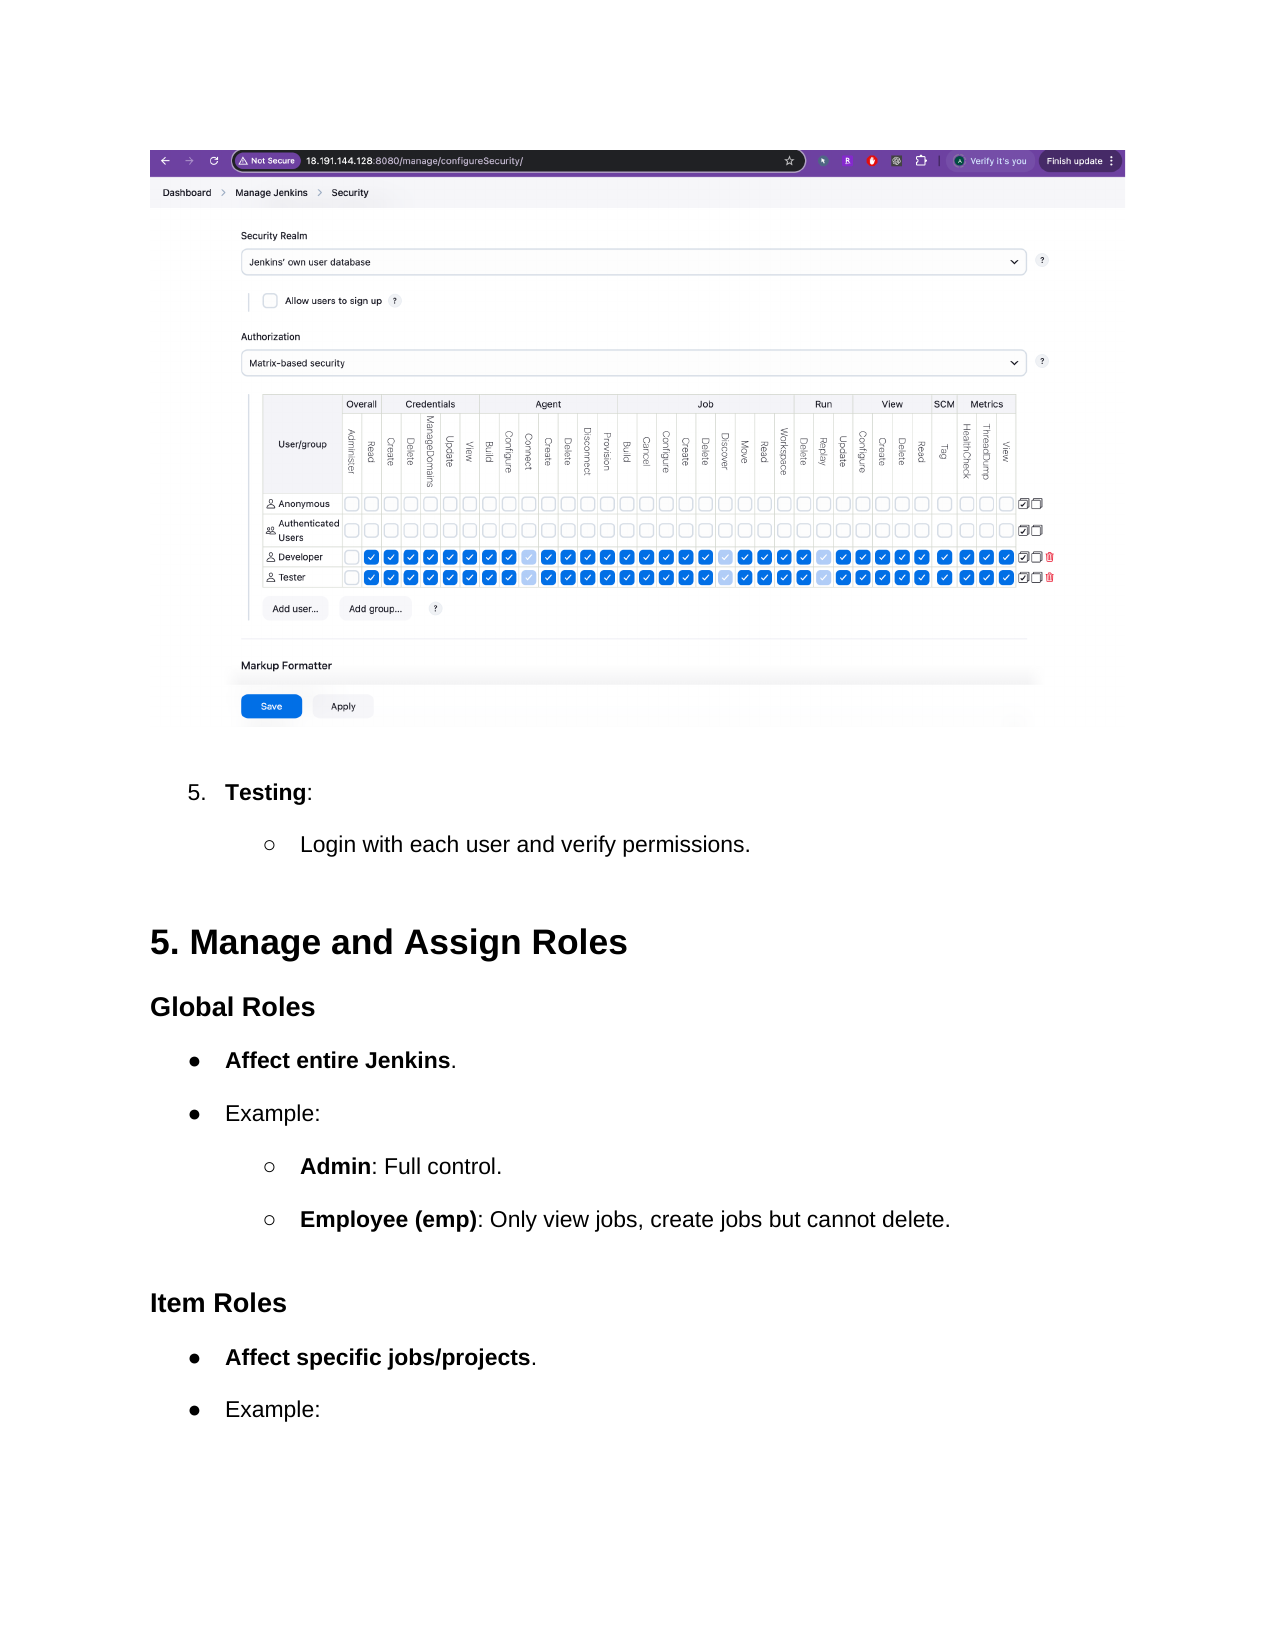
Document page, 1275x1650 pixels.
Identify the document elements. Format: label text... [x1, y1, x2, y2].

list Login with each user and verify permissions. [262, 831, 1125, 884]
subtitle Item Roles [150, 1287, 1125, 1319]
list Affect entire Jenkins. [187, 1047, 1125, 1100]
list Testing: [187, 778, 1125, 831]
picture [150, 150, 1125, 727]
subtitle 5. Manage and Assign Roles [150, 921, 1125, 962]
list Affect specific jobs/projects. [187, 1344, 1125, 1396]
list Example: [187, 1396, 1125, 1449]
list Employee (emp): Only view jobs, create jobs but cannot delete. [262, 1206, 1125, 1258]
subtitle Global Roles [150, 991, 1125, 1022]
list Admin: Full control. [262, 1153, 1125, 1206]
list Example: [187, 1100, 1125, 1153]
